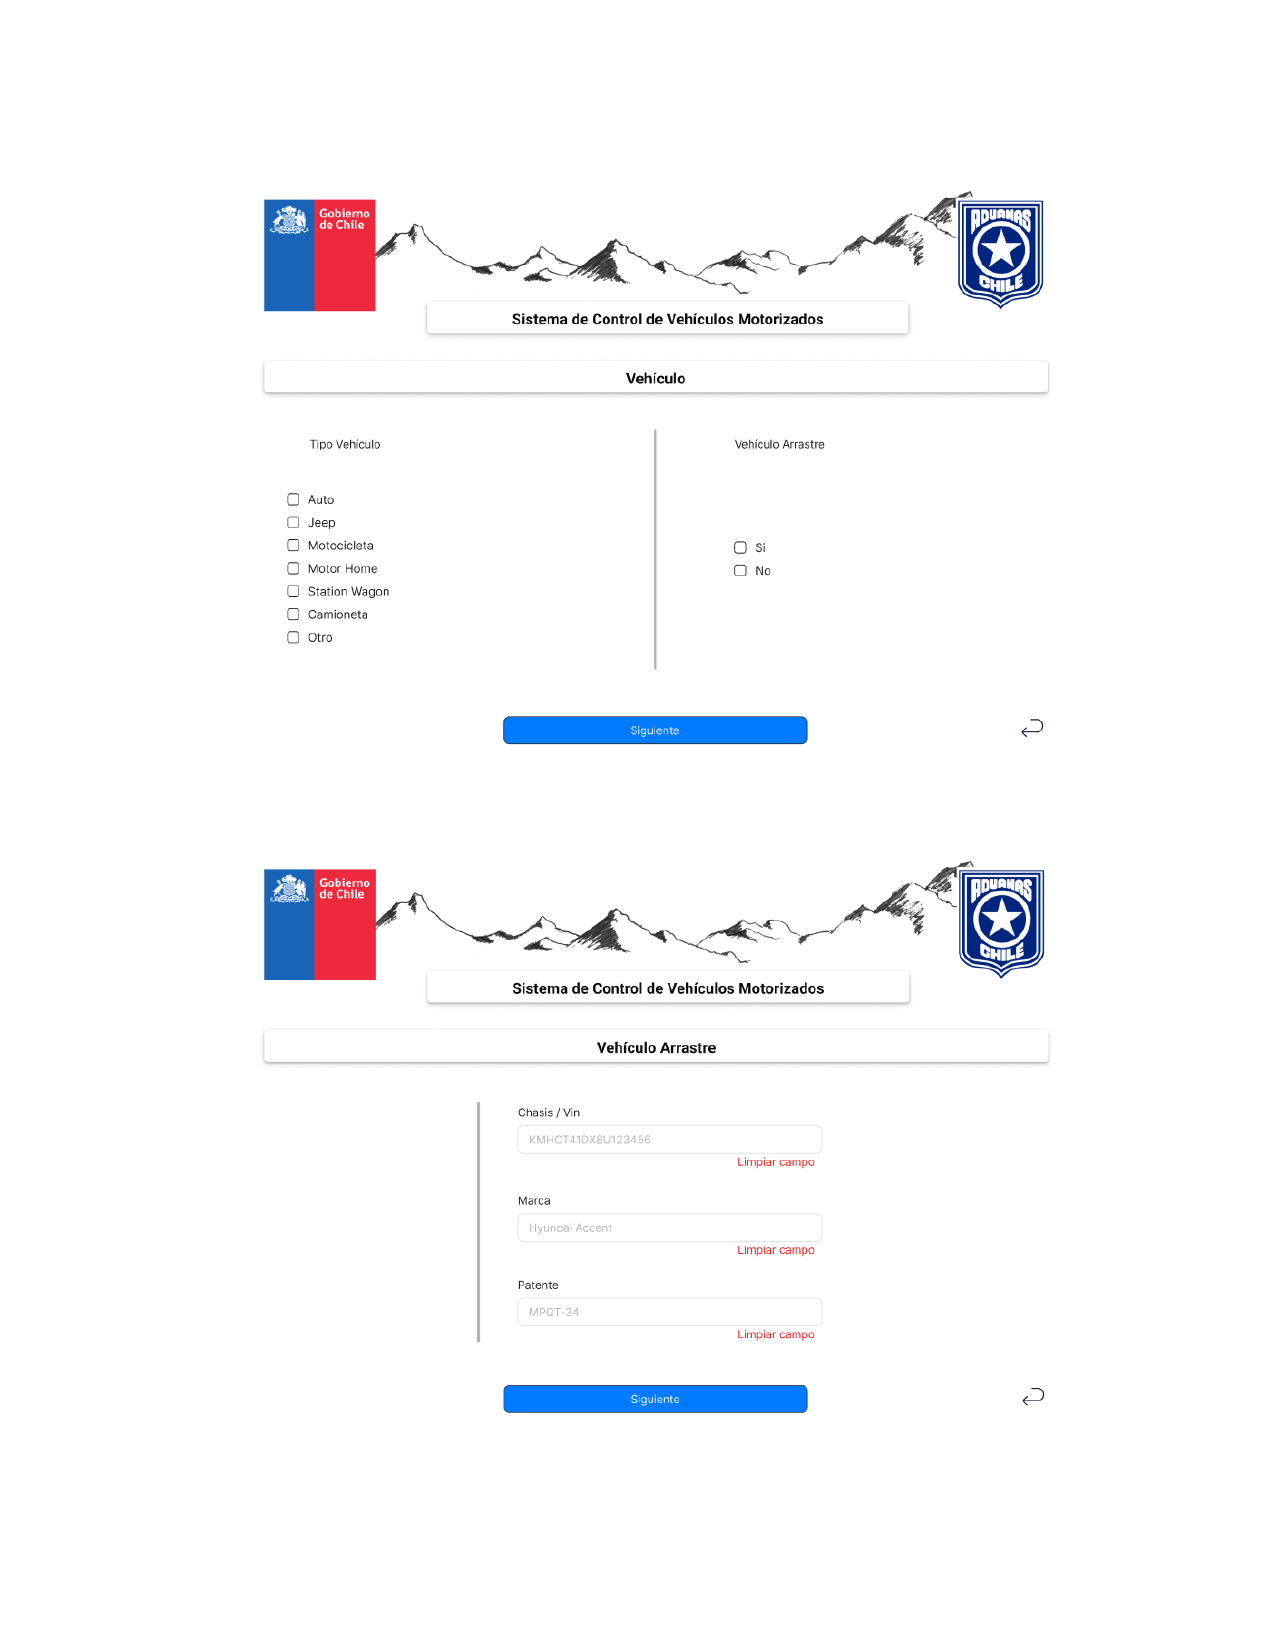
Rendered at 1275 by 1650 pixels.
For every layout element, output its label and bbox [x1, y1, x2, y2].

picture [183, 150, 1125, 760]
picture [183, 815, 1125, 1429]
